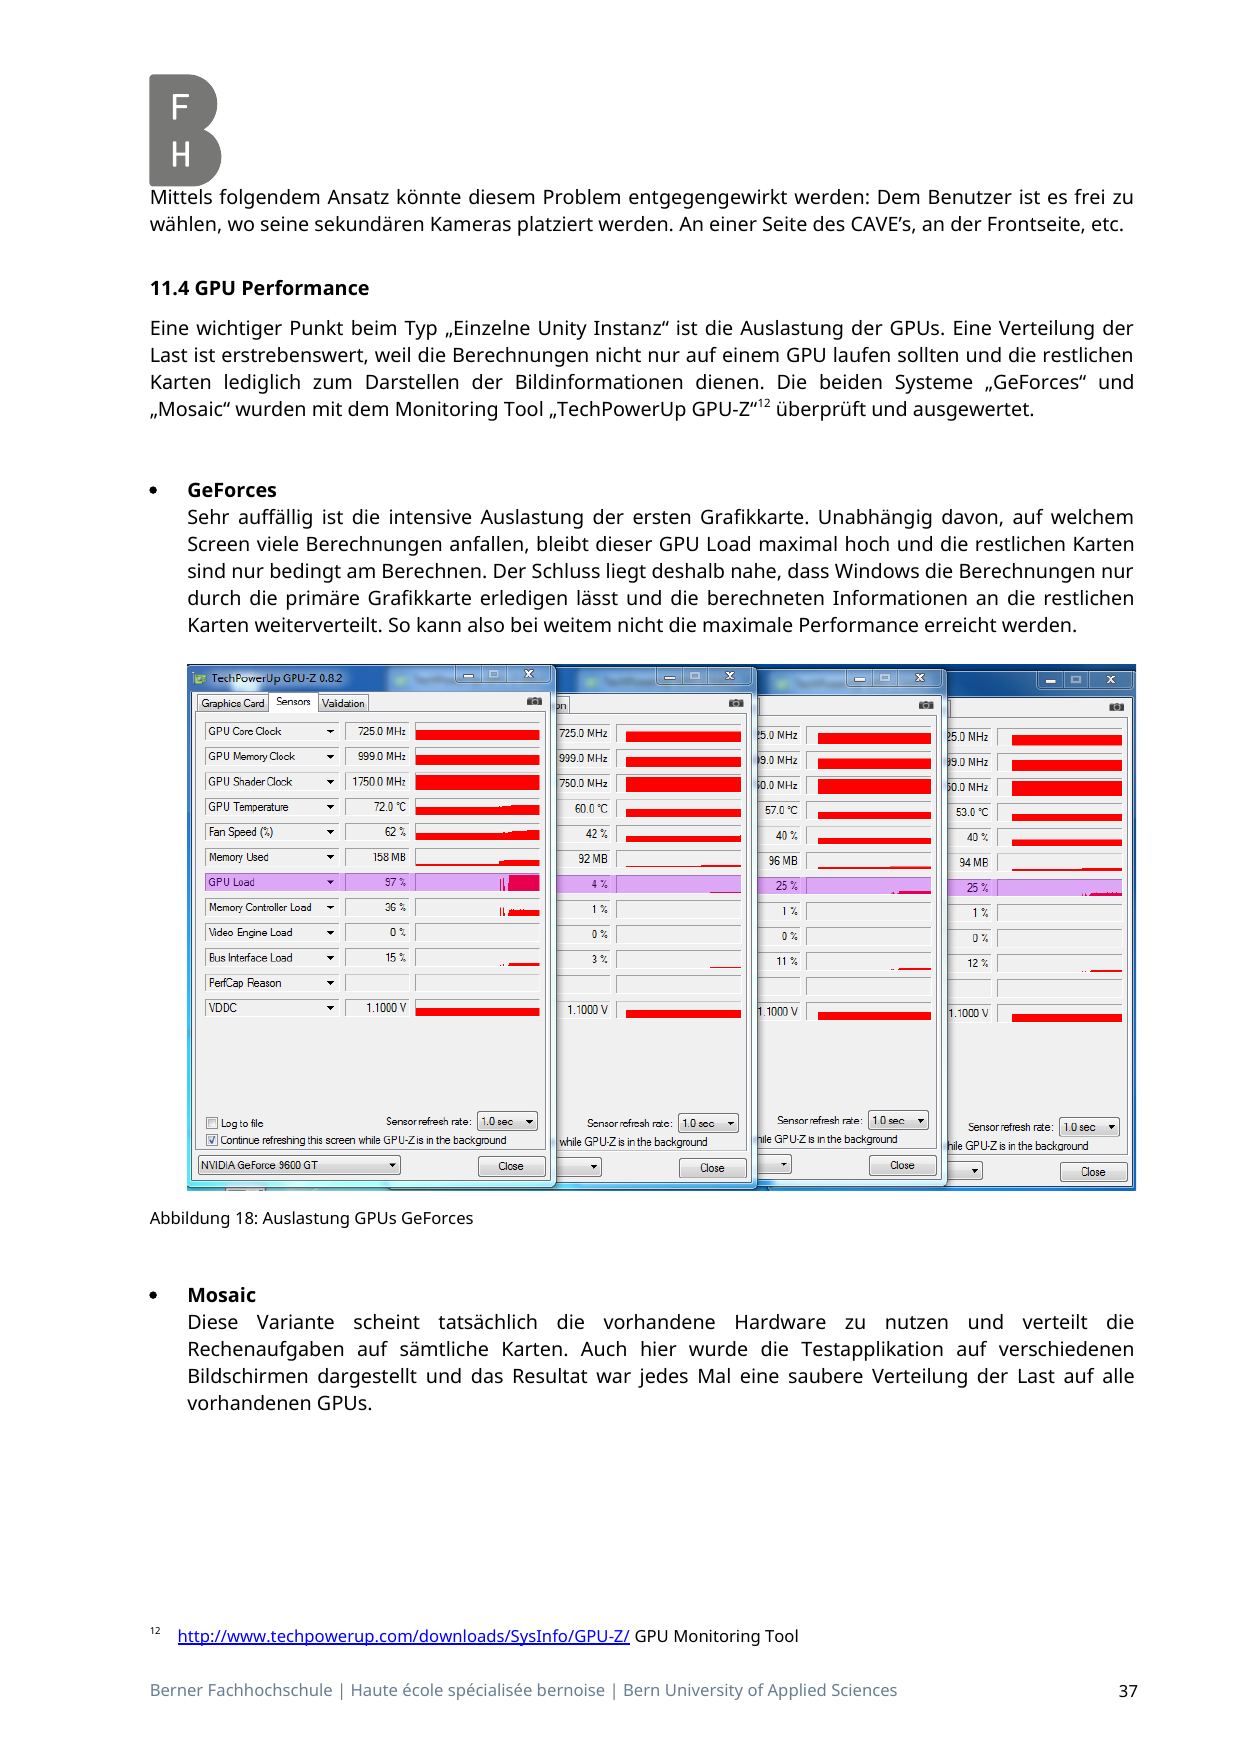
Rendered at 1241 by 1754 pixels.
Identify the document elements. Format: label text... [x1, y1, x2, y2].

subtitle GPU Performance [149, 274, 1136, 302]
text Mittels folgendem Ansatz könnte diesem Problem entgegengewirkt werden: Dem Benutzer ist es frei zu wählen, wo seine sekundären Kameras platziert werden. An einer Seite des CAVE’s, an der Frontseite, etc. [149, 183, 1136, 237]
list GeForces [149, 476, 1136, 503]
list Mosaic [149, 1281, 1136, 1308]
list Sehr auffällig ist die intensive Auslastung der ersten Grafikkarte. Unabhängig davon, auf welchem Screen viele Berechnungen anfallen, bleibt dieser GPU Load maximal hoch und die restlichen Karten sind nur bedingt am Berechnen. Der Schluss liegt deshalb nahe, dass Windows die Berechnungen nur durch die primäre Grafikkarte erledigen lässt und die berechneten Informationen an die restlichen Karten weiterverteilt. So kann also bei weitem nicht die maximale Performance erreicht werden. [187, 503, 1136, 638]
text Abbildung 18: Auslastung GPUs GeForces [149, 1203, 1136, 1229]
picture [187, 664, 1137, 1191]
list Diese Variante scheint tatsächlich die vorhandene Hardware zu nutzen und verteilt die Rechenaufgaben auf sämtliche Karten. Auch hier wurde die Testapplikation auf verschiedenen Bildschirmen dargestellt und das Resultat war jedes Mal eine saubere Verteilung der Last auf alle vorhandenen GPUs. [187, 1308, 1136, 1416]
text Eine wichtiger Punkt beim Typ „Einzelne Unity Instanz“ ist die Auslastung der GPUs. Eine Verteilung der Last ist erstrebenswert, weil die Berechnungen nicht nur auf einem GPU laufen sollten und die restlichen Karten lediglich zum Darstellen der Bildinformationen dienen. Die beiden Systeme „GeForces“ und „Mosaic“ wurden mit dem Monitoring Tool „TechPowerUp GPU-Z“ überprüft und ausgewertet. [149, 314, 1136, 422]
